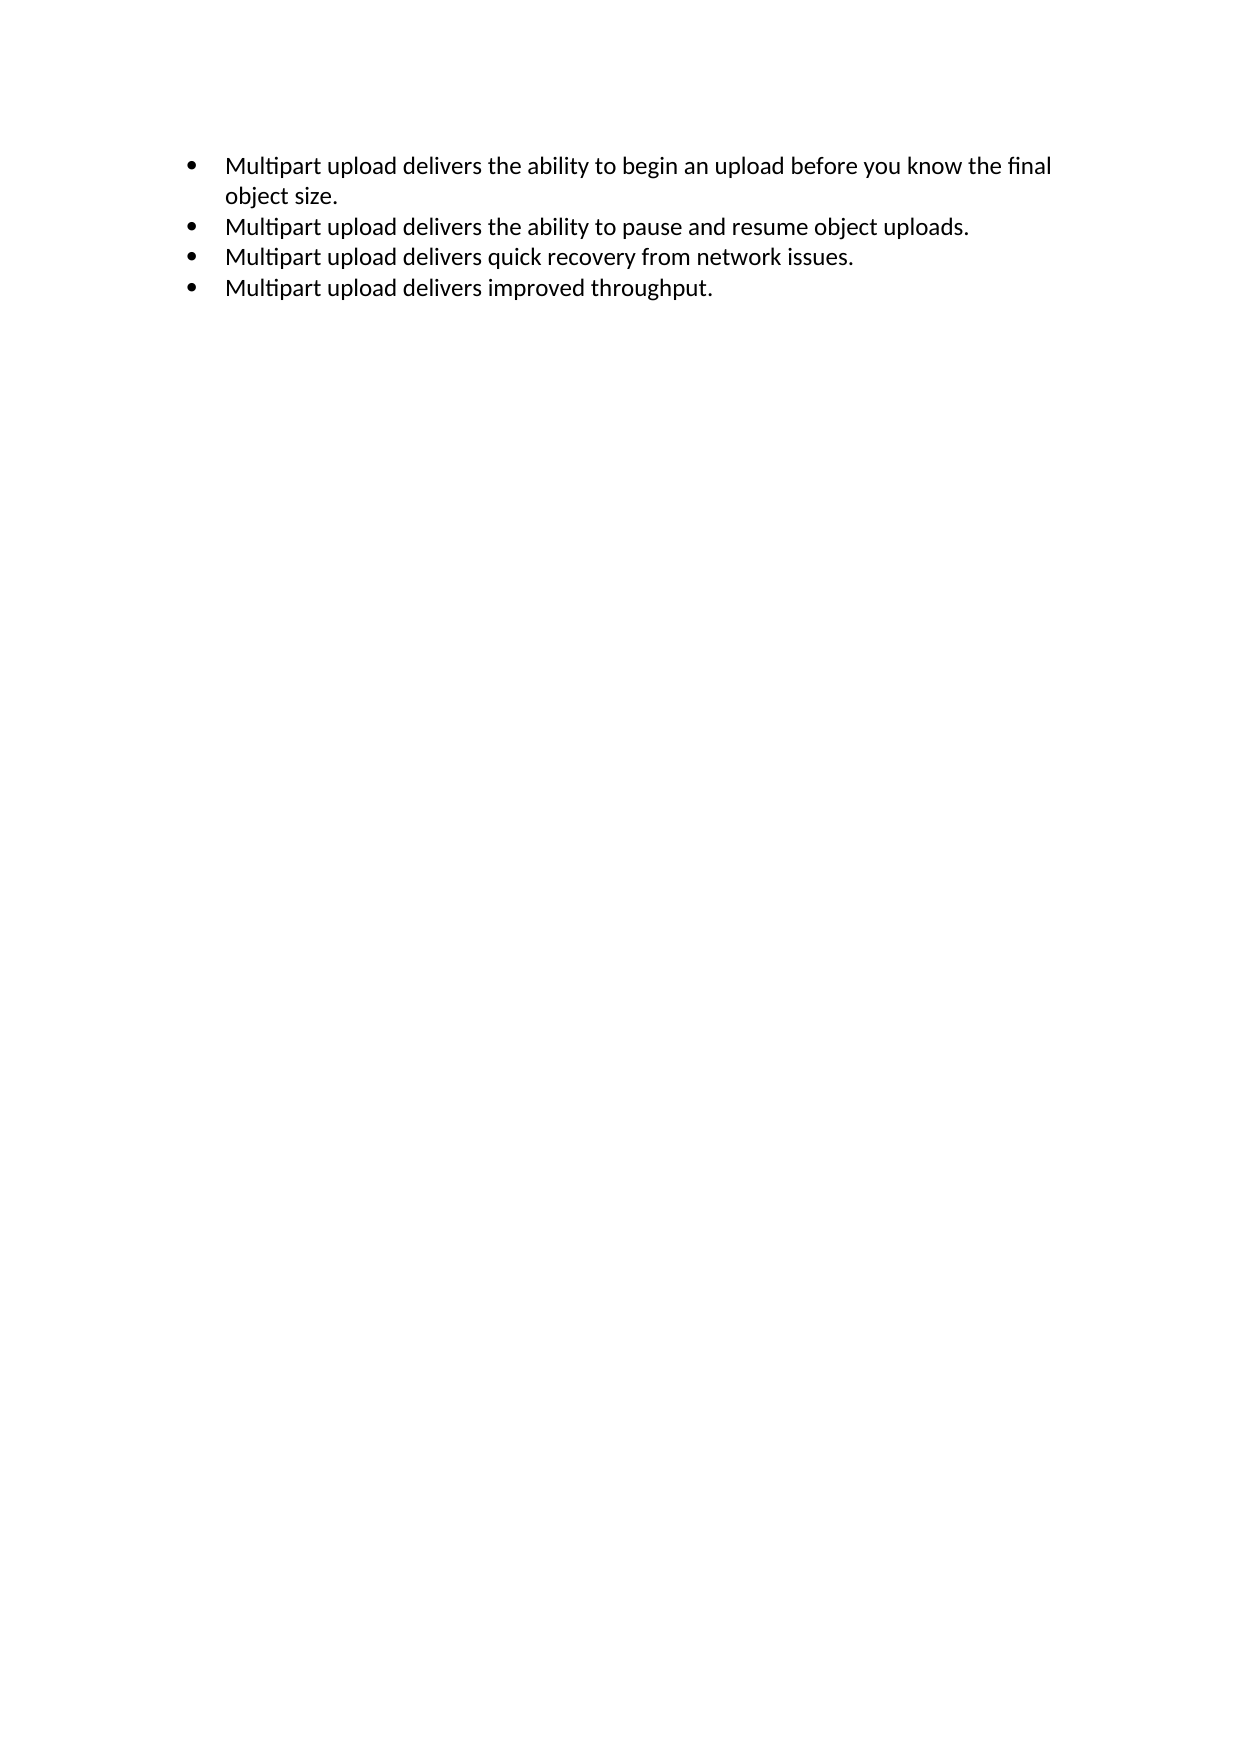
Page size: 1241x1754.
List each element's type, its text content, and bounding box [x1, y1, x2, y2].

list Multipart upload delivers the ability to begin an upload before you know the final object size. [187, 150, 1090, 211]
list Multipart upload delivers improved throughput. [187, 272, 1090, 303]
list Multipart upload delivers the ability to pause and resume object uploads. [187, 211, 1090, 242]
list Multipart upload delivers quick recovery from network issues. [187, 242, 1090, 272]
